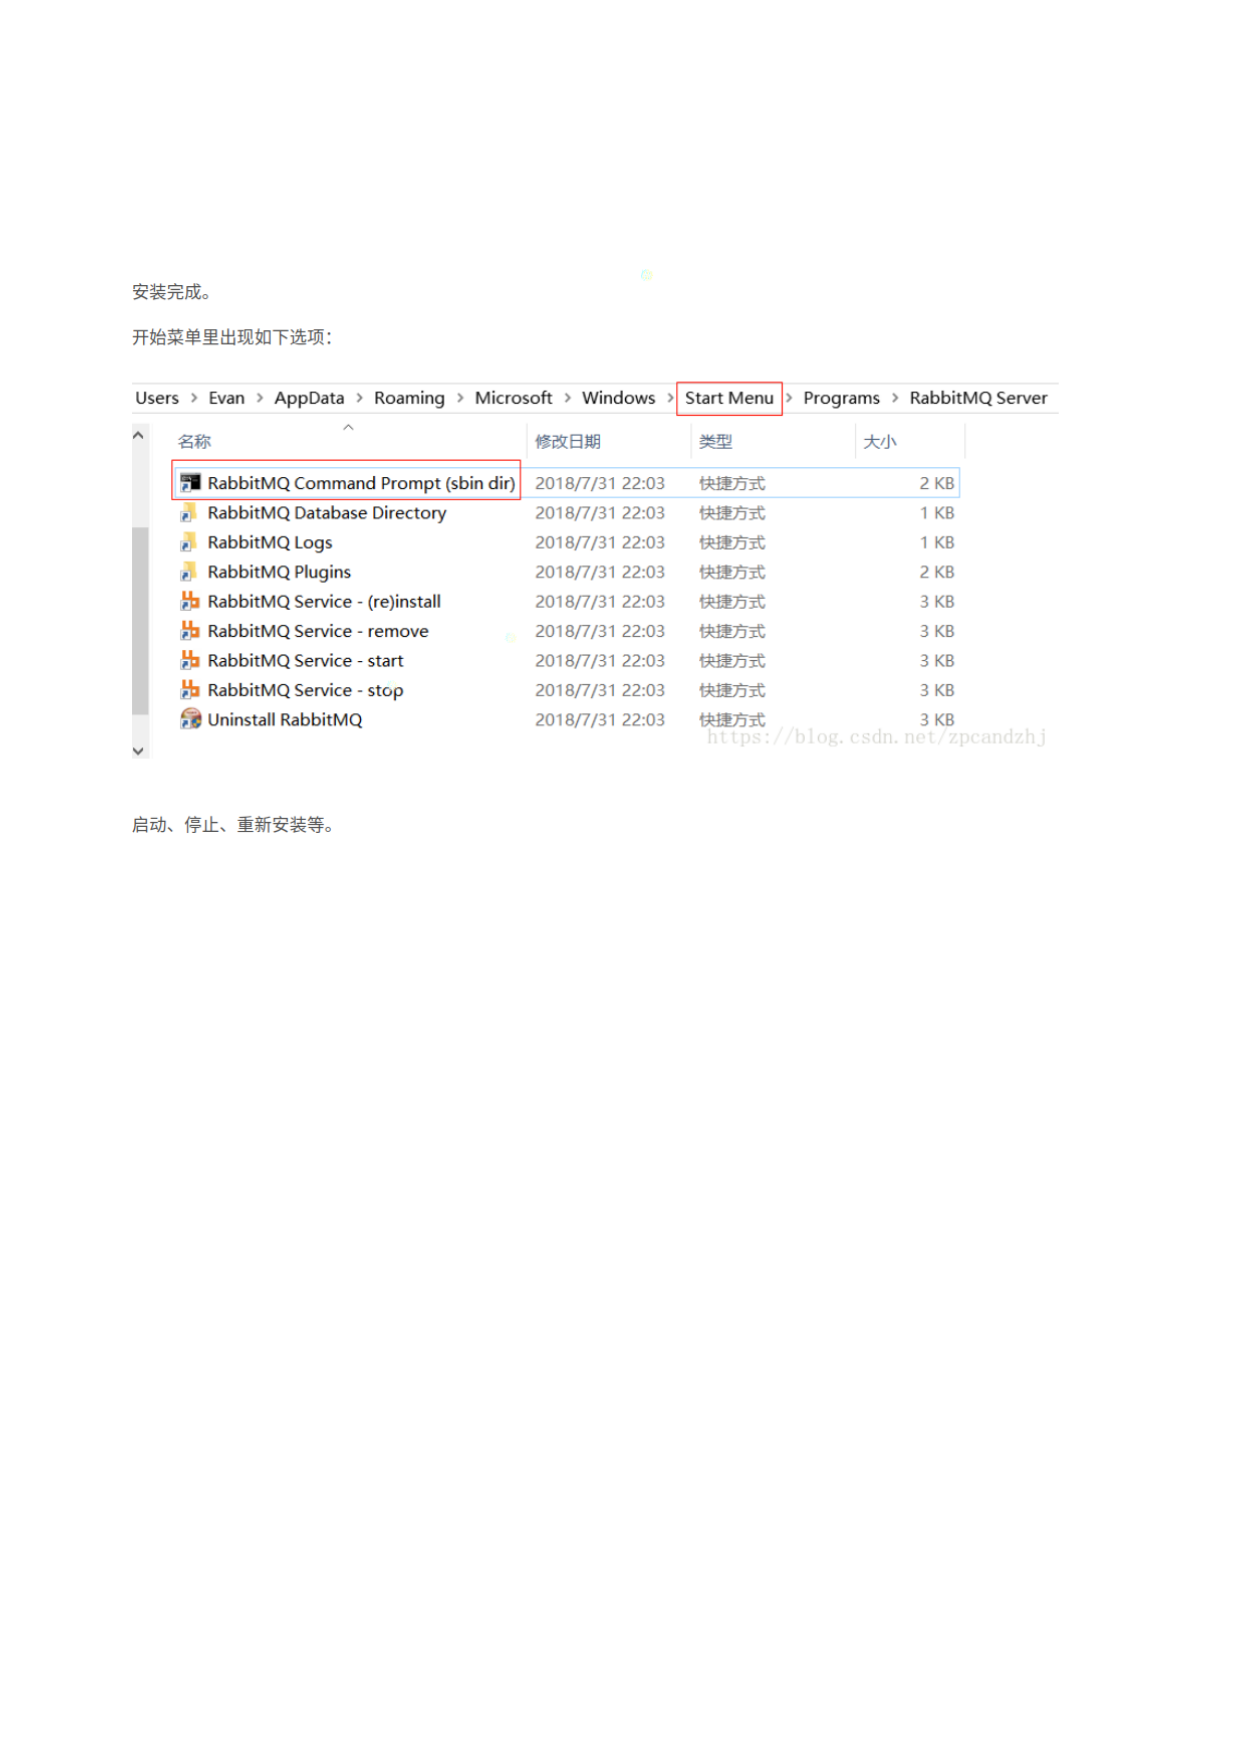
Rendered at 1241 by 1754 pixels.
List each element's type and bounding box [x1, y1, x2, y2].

picture [118, 269, 1123, 845]
